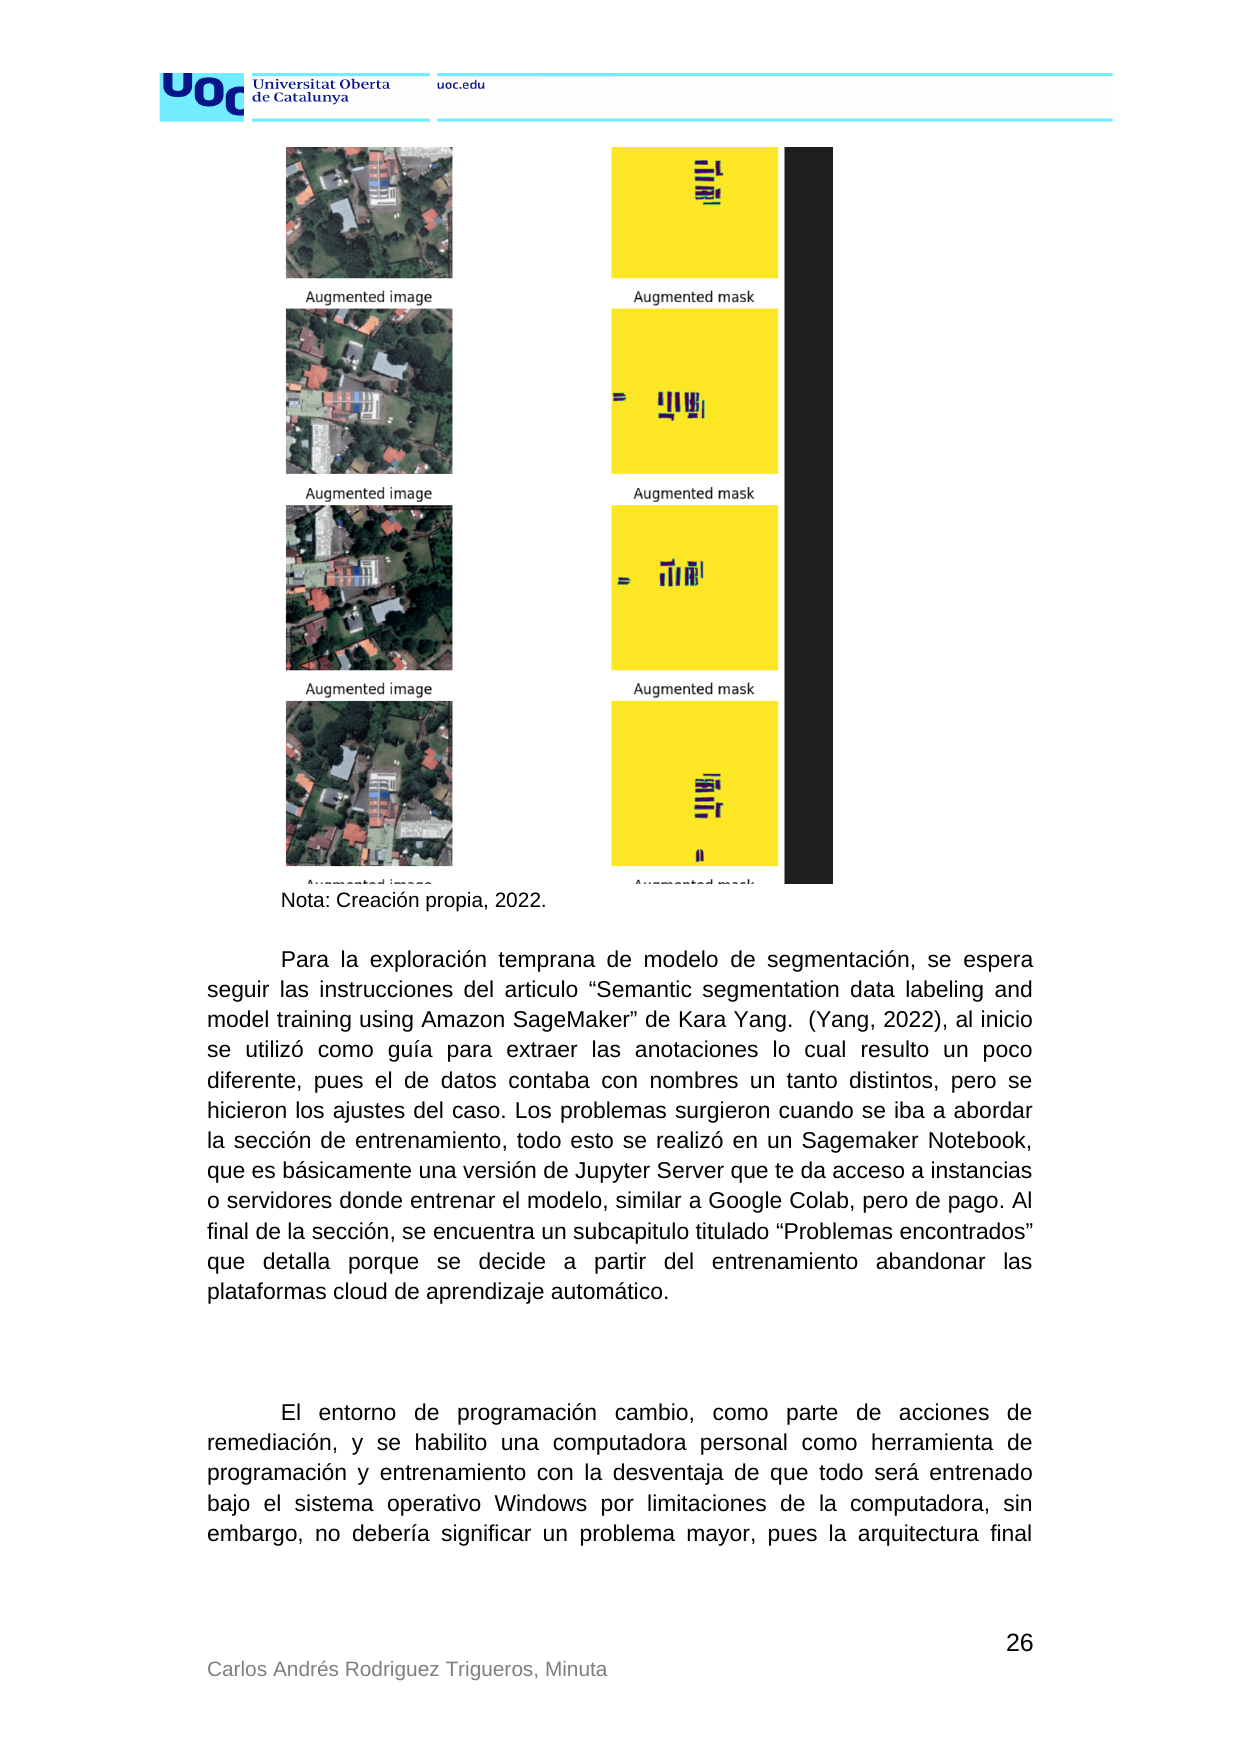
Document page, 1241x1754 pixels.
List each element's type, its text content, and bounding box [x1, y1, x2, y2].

picture [159, 73, 1113, 124]
text Nota: Creación propia, 2022. [207, 888, 1033, 912]
picture [280, 147, 833, 884]
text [207, 1399, 1033, 1546]
text Para la exploración temprana de modelo de segmentación, se espera seguir las instrucciones del articulo “Semantic segmentation data labeling and model training using Amazon SageMaker” de Kara Yang. (Yang, 2022), al inicio se utilizó como guía para extraer las anotaciones lo cual resulto un poco diferente, pues el de datos contaba con nombres un tanto distintos, pero se hicieron los ajustes del caso. Los problemas surgieron cuando se iba a abordar la sección de entrenamiento, todo esto se realizó en un Sagemaker Notebook, que es básicamente una versión de Jupyter Server que te da acceso a instancias o servidores donde entrenar el modelo, similar a Google Colab, pero de pago. Al final de la sección, se encuentra un subcapitulo titulado “Problemas encontrados” que detalla porque se decide a partir del entrenamiento abandonar las plataformas cloud de aprendizaje automático. [207, 946, 1033, 1304]
